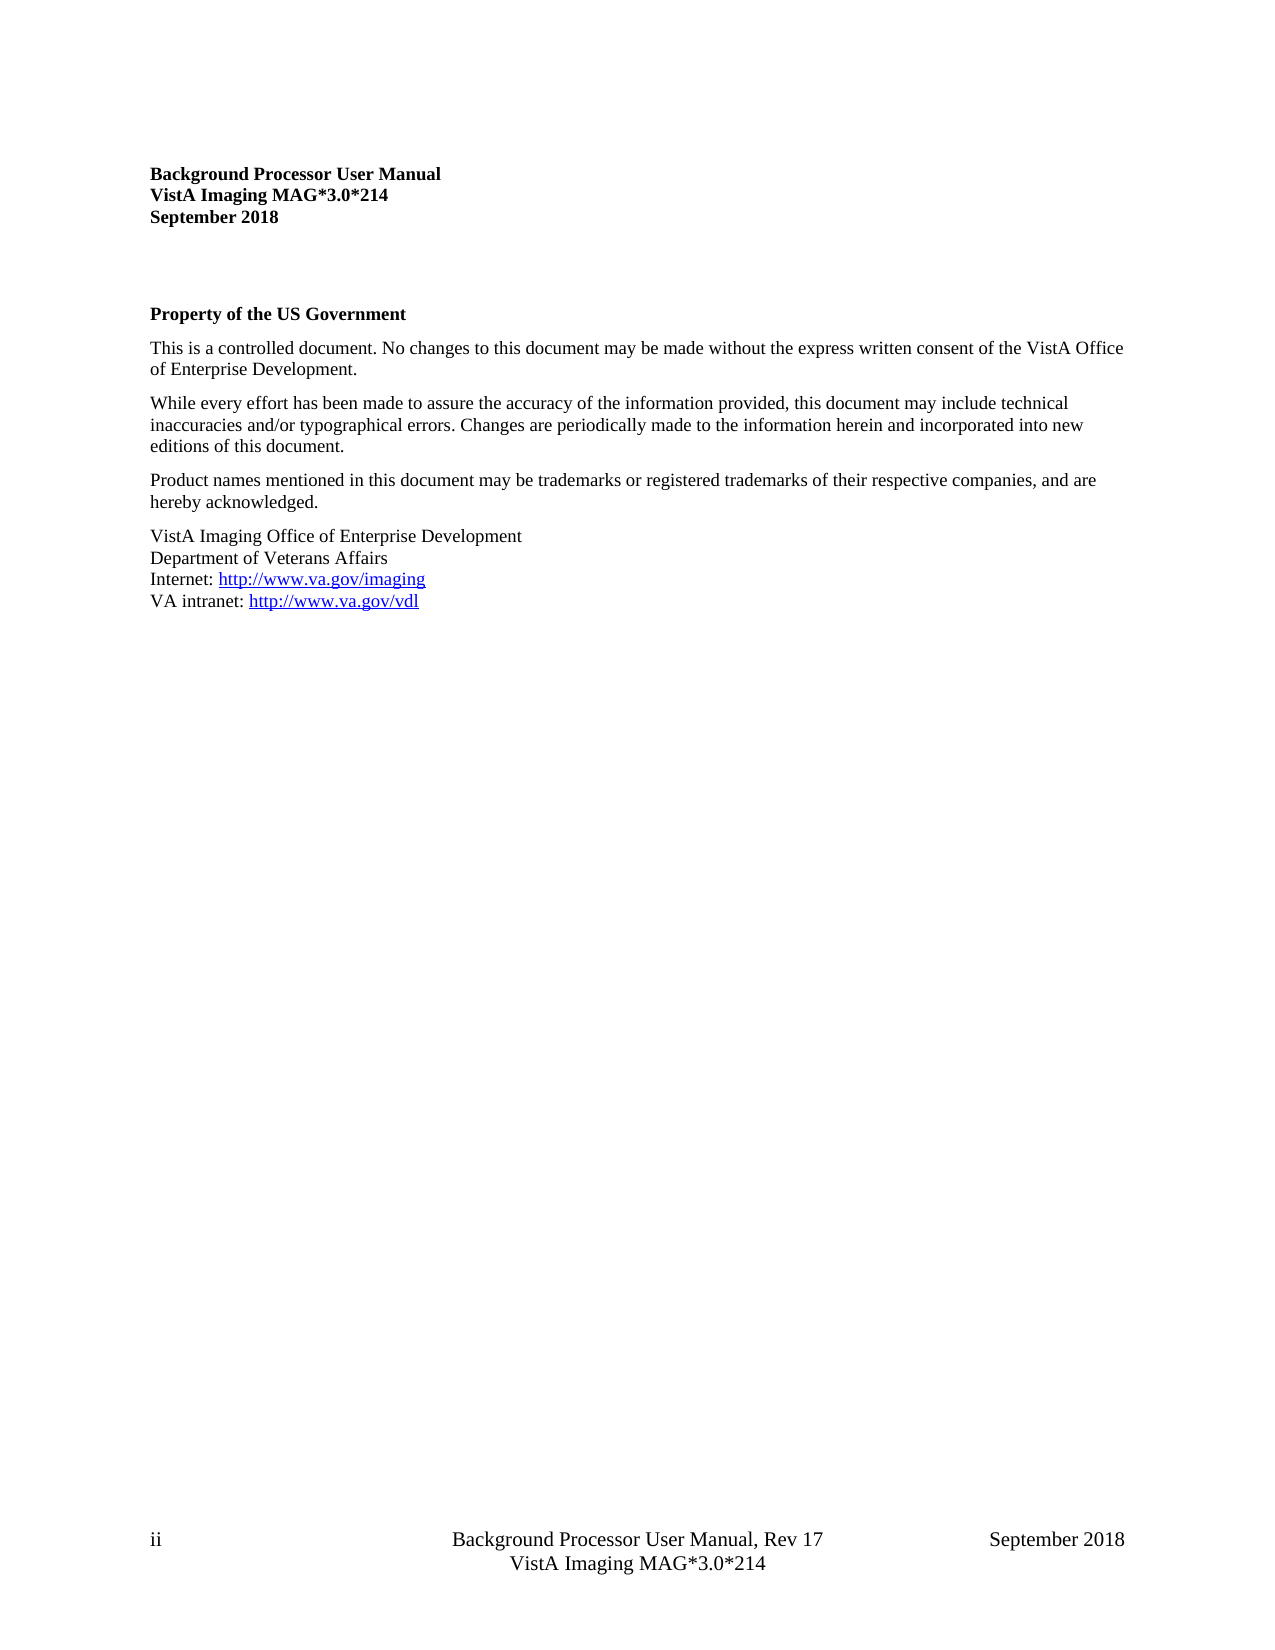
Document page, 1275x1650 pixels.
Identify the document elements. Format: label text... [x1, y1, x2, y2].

text While every effort has been made to assure the accuracy of the information provided, this document may include technical inaccuracies and/or typographical errors. Changes are periodically made to the information herein and incorporated into new editions of this document. [150, 392, 1125, 457]
text Property of the US Government [150, 302, 1125, 324]
text VistA Imaging Office of Enterprise Development Department of Veterans Affairs Internet: http://www.va.gov/imaging VA intranet: http://www.va.gov/vdl [150, 525, 1125, 611]
text This is a controlled document. No changes to this document may be made without the express written consent of the VistA Office of Enterprise Development. [150, 337, 1125, 380]
text Product names mentioned in this document may be trademarks or registered trademarks of their respective companies, and are hereby acknowledged. [150, 469, 1125, 512]
text Background Processor User Manual VistA Imaging MAG*3.0*214 September 2018 [150, 162, 1125, 256]
